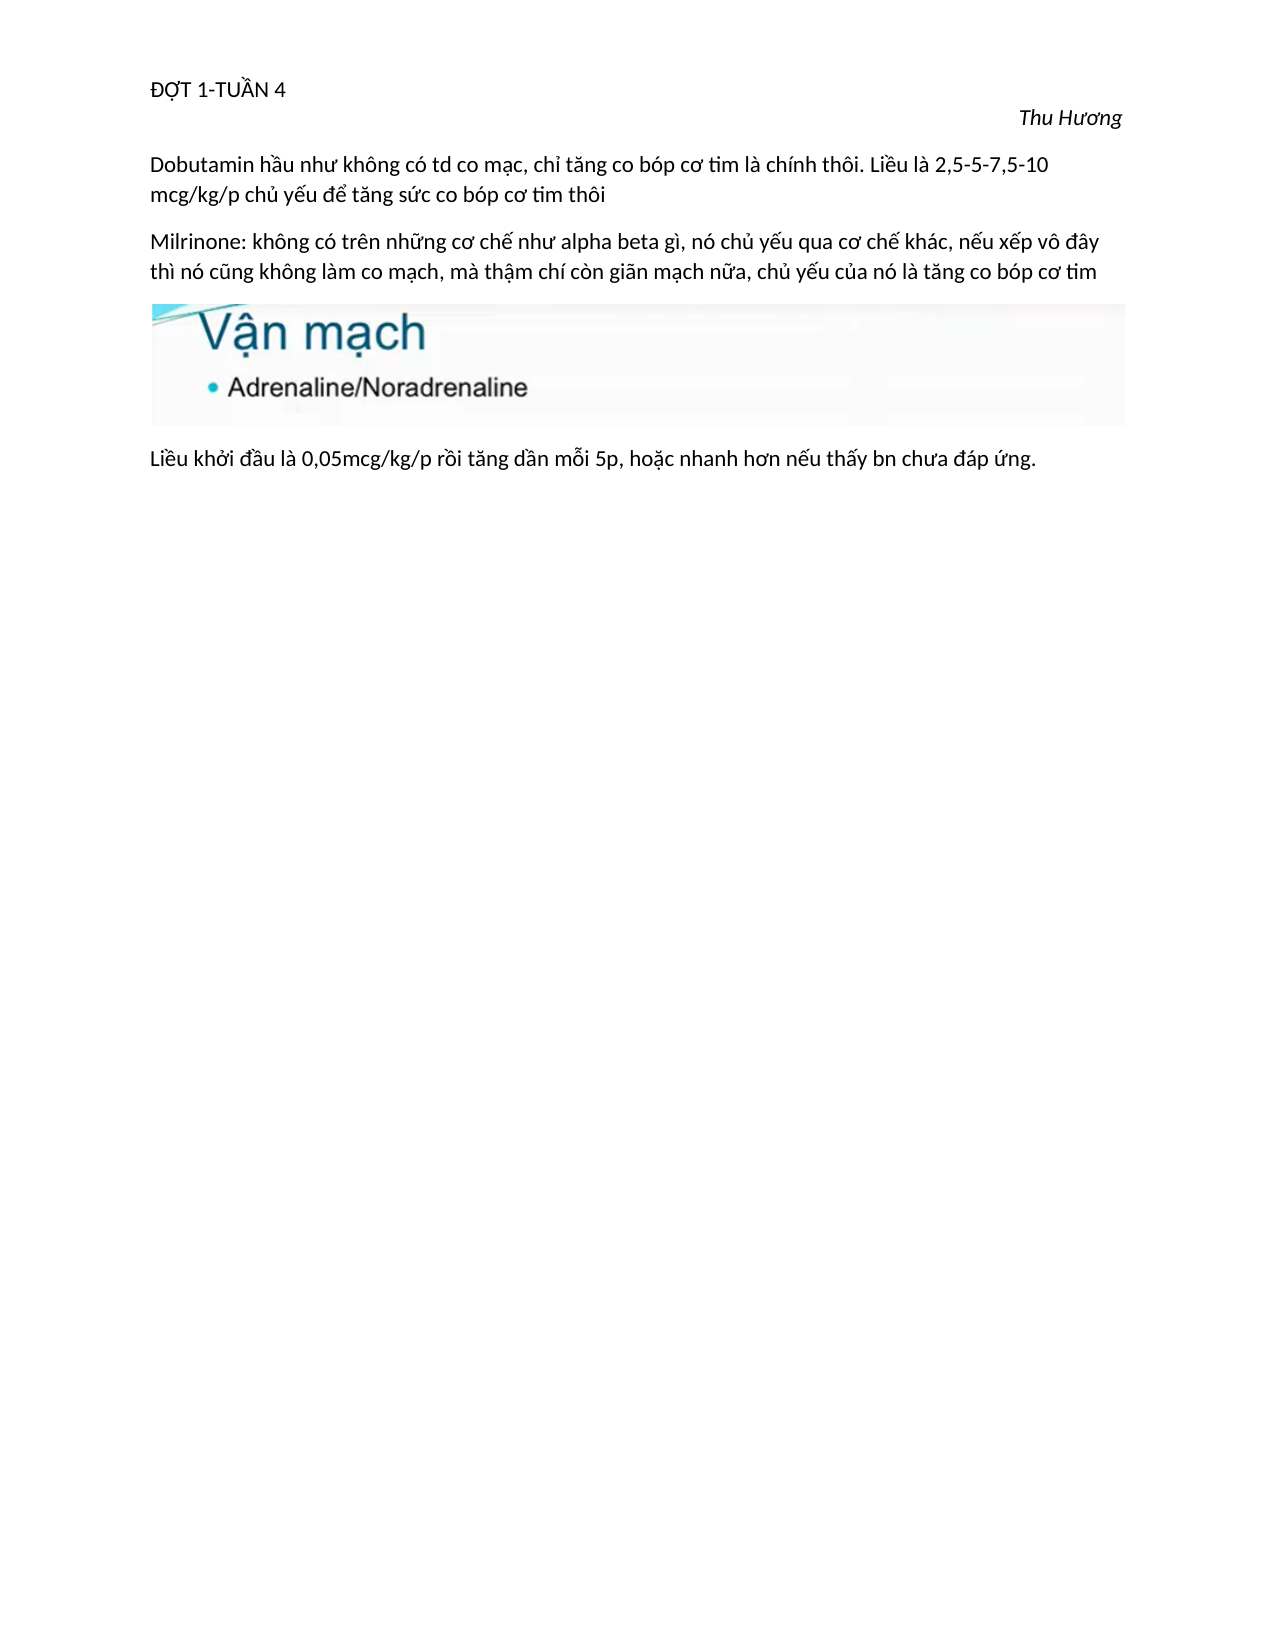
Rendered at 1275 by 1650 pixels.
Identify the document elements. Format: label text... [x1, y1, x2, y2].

text Dobutamin hầu như không có td co mạc, chỉ tăng co bóp cơ tim là chính thôi. Liều là 2,5-5-7,5-10 mcg/kg/p chủ yếu để tăng sức co bóp cơ tim thôi [150, 150, 1125, 208]
text Milrinone: không có trên những cơ chế như alpha beta gì, nó chủ yếu qua cơ chế khác, nếu xếp vô đây thì nó cũng không làm co mạch, mà thậm chí còn giãn mạch nữa, chủ yếu của nó là tăng co bóp cơ tim [150, 227, 1125, 285]
picture [150, 304, 1125, 426]
text Liều khởi đầu là 0,05mcg/kg/p rồi tăng dần mỗi 5p, hoặc nhanh hơn nếu thấy bn chưa đáp ứng. [150, 444, 1125, 472]
